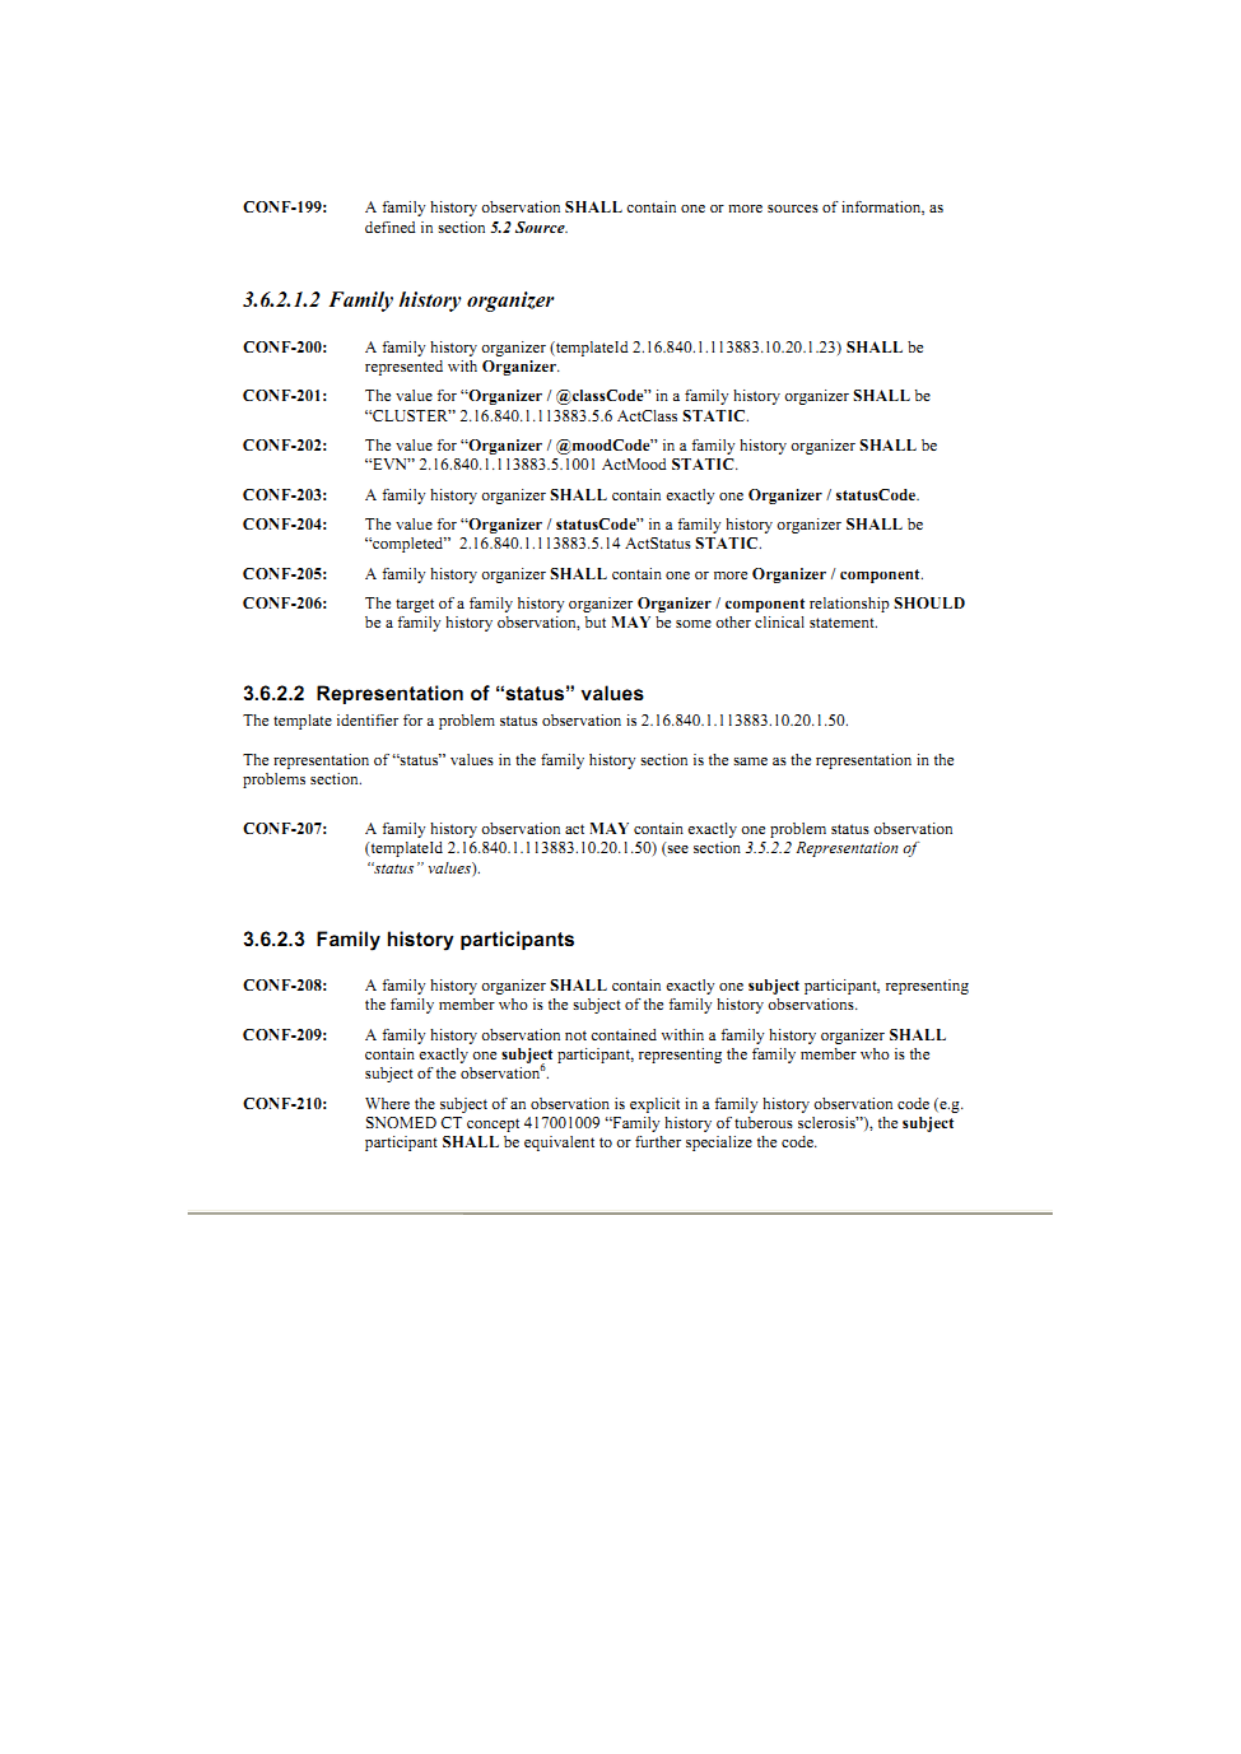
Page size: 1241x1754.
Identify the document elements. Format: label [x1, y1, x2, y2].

picture [187, 150, 1053, 1215]
